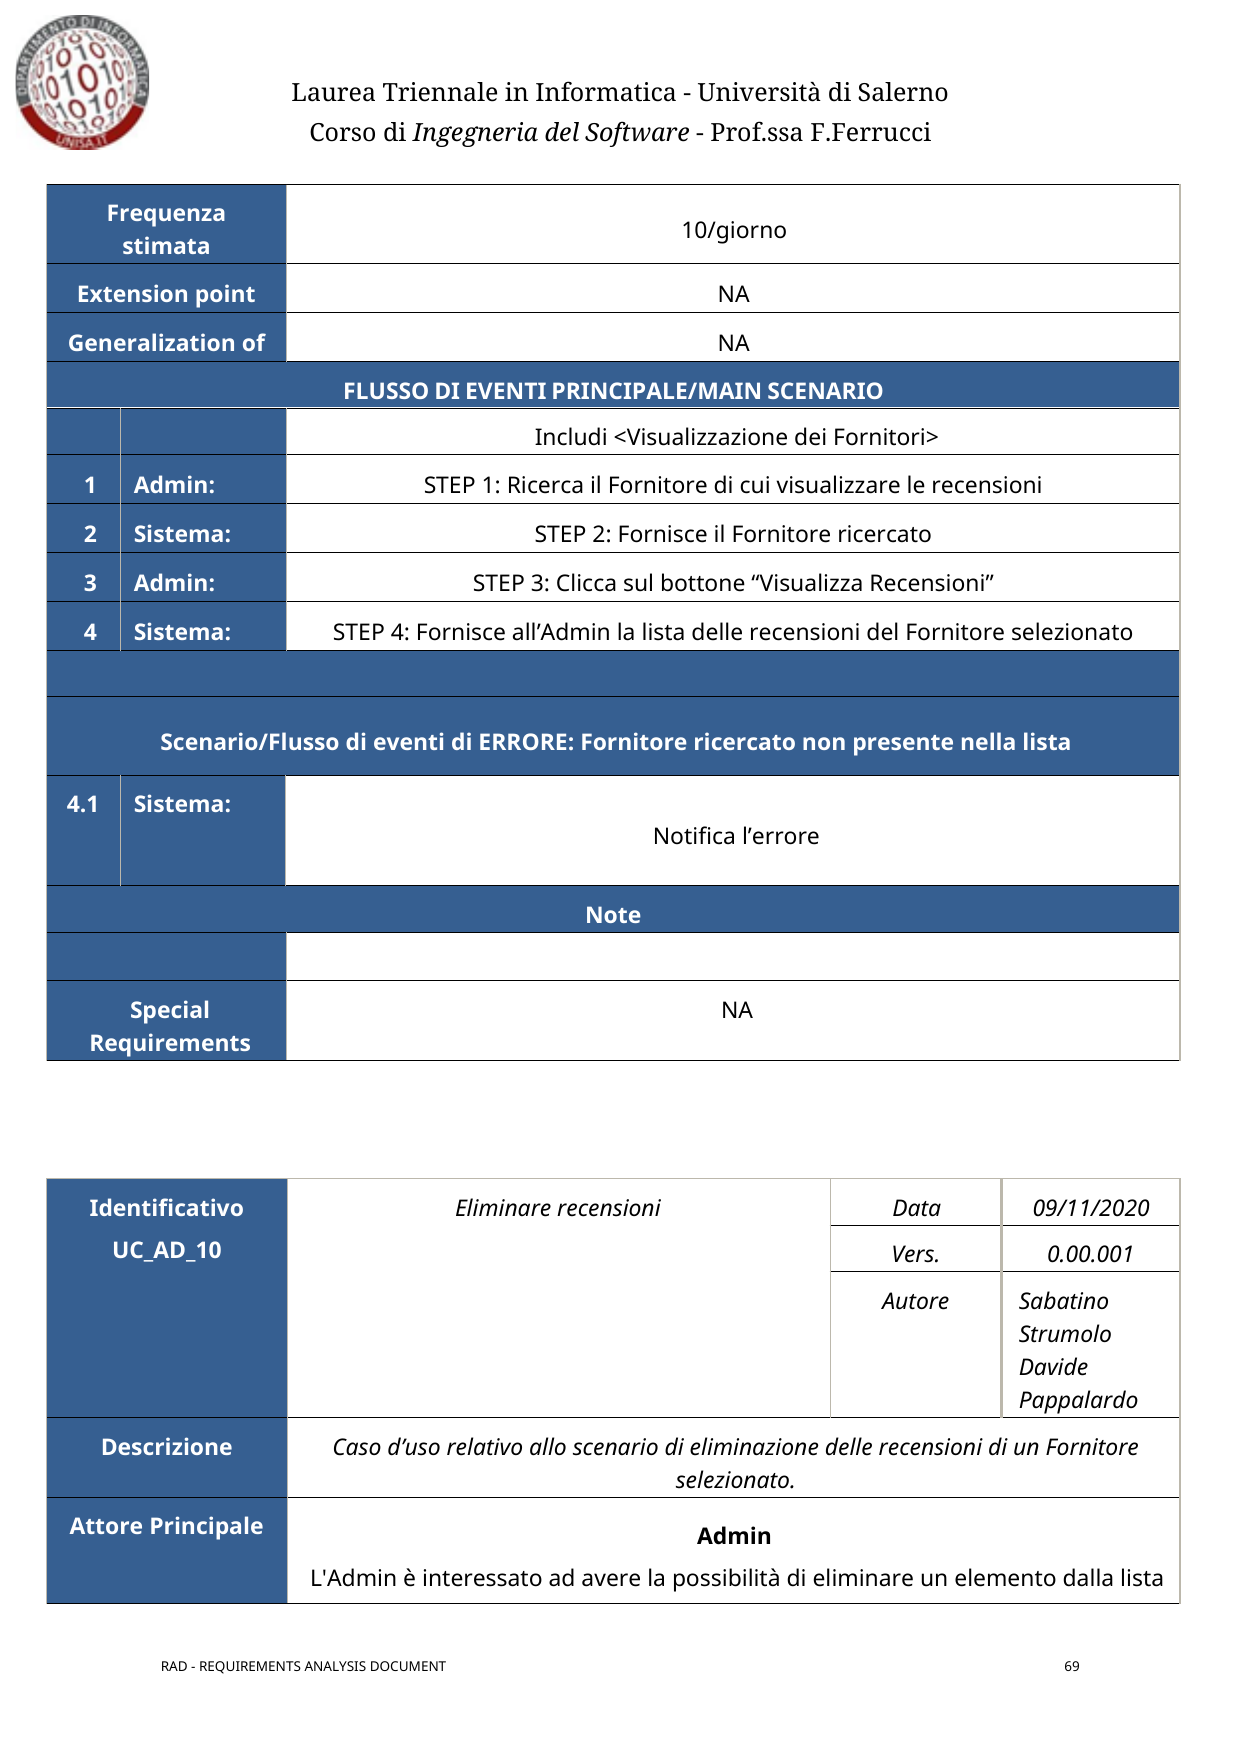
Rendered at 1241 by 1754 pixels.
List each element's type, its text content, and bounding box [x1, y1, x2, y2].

table_cell Sabatino Strumolo Davide Pappalardo [1003, 1272, 1179, 1417]
table_cell Admin L'Admin è interessato ad avere la possibilità di eliminare un elemento dalla lista delle recensioni di un Fornitore. [288, 1498, 1179, 1603]
table_cell Sistema: [121, 602, 286, 650]
table_cell STEP 4: Fornisce all’Admin la lista delle recensioni del Fornitore selezionato [287, 602, 1179, 650]
table_cell STEP 1: Ricerca il Fornitore di cui visualizzare le recensioni [287, 455, 1179, 503]
table_cell [287, 933, 1179, 980]
table_cell Descrizione [47, 1418, 287, 1497]
table_cell STEP 2: Fornisce il Fornitore ricercato [287, 504, 1179, 552]
table_header Identificativo UC_AD_10 [47, 1179, 287, 1417]
table_cell 4 [47, 602, 120, 650]
table_cell Sistema: [121, 504, 286, 552]
table_cell Extension point [47, 264, 286, 312]
table_cell Autore [831, 1272, 1000, 1417]
table_header Data [831, 1179, 1000, 1225]
table_cell Attore Principale [47, 1498, 287, 1603]
table_cell 2 [47, 504, 120, 552]
table_cell Frequenza stimata [47, 185, 286, 263]
table_cell NA [287, 264, 1179, 312]
table_cell 0.00.001 [1003, 1226, 1179, 1271]
table_cell Admin: [121, 455, 286, 503]
table_header 09/11/2020 [1003, 1179, 1179, 1225]
table_cell 1 [47, 455, 120, 503]
table_cell Special Requirements [47, 981, 286, 1060]
table_cell NA [287, 981, 1179, 1060]
table_cell Vers. [831, 1226, 1000, 1271]
table_cell STEP 3: Clicca sul bottone “Visualizza Recensioni” [287, 553, 1179, 601]
table_cell [47, 651, 1179, 696]
table_header Eliminare recensioni [288, 1179, 830, 1417]
table_cell [47, 933, 286, 980]
table_cell 4.1 [47, 776, 120, 885]
table_cell Scenario/Flusso di eventi di ERRORE: Fornitore ricercato non presente nella lista [47, 697, 1179, 775]
table_cell Admin: [121, 553, 286, 601]
table_cell Notifica l’errore [286, 776, 1179, 885]
table_cell FLUSSO DI EVENTI PRINCIPALE/MAIN SCENARIO [47, 362, 1179, 407]
table_cell Sistema: [121, 776, 285, 885]
table_cell [121, 409, 286, 454]
table_cell [47, 409, 120, 454]
table_cell NA [287, 313, 1179, 361]
table_cell 10/giorno [287, 185, 1179, 263]
table_cell Note [47, 886, 1179, 932]
picture [15, 15, 150, 150]
table_cell 3 [47, 553, 120, 601]
table_cell Caso d’uso relativo allo scenario di eliminazione delle recensioni di un Fornitore selezionato. [288, 1418, 1179, 1497]
table_cell Includi <Visualizzazione dei Fornitori> [287, 409, 1179, 454]
table_cell Generalization of [47, 313, 286, 361]
